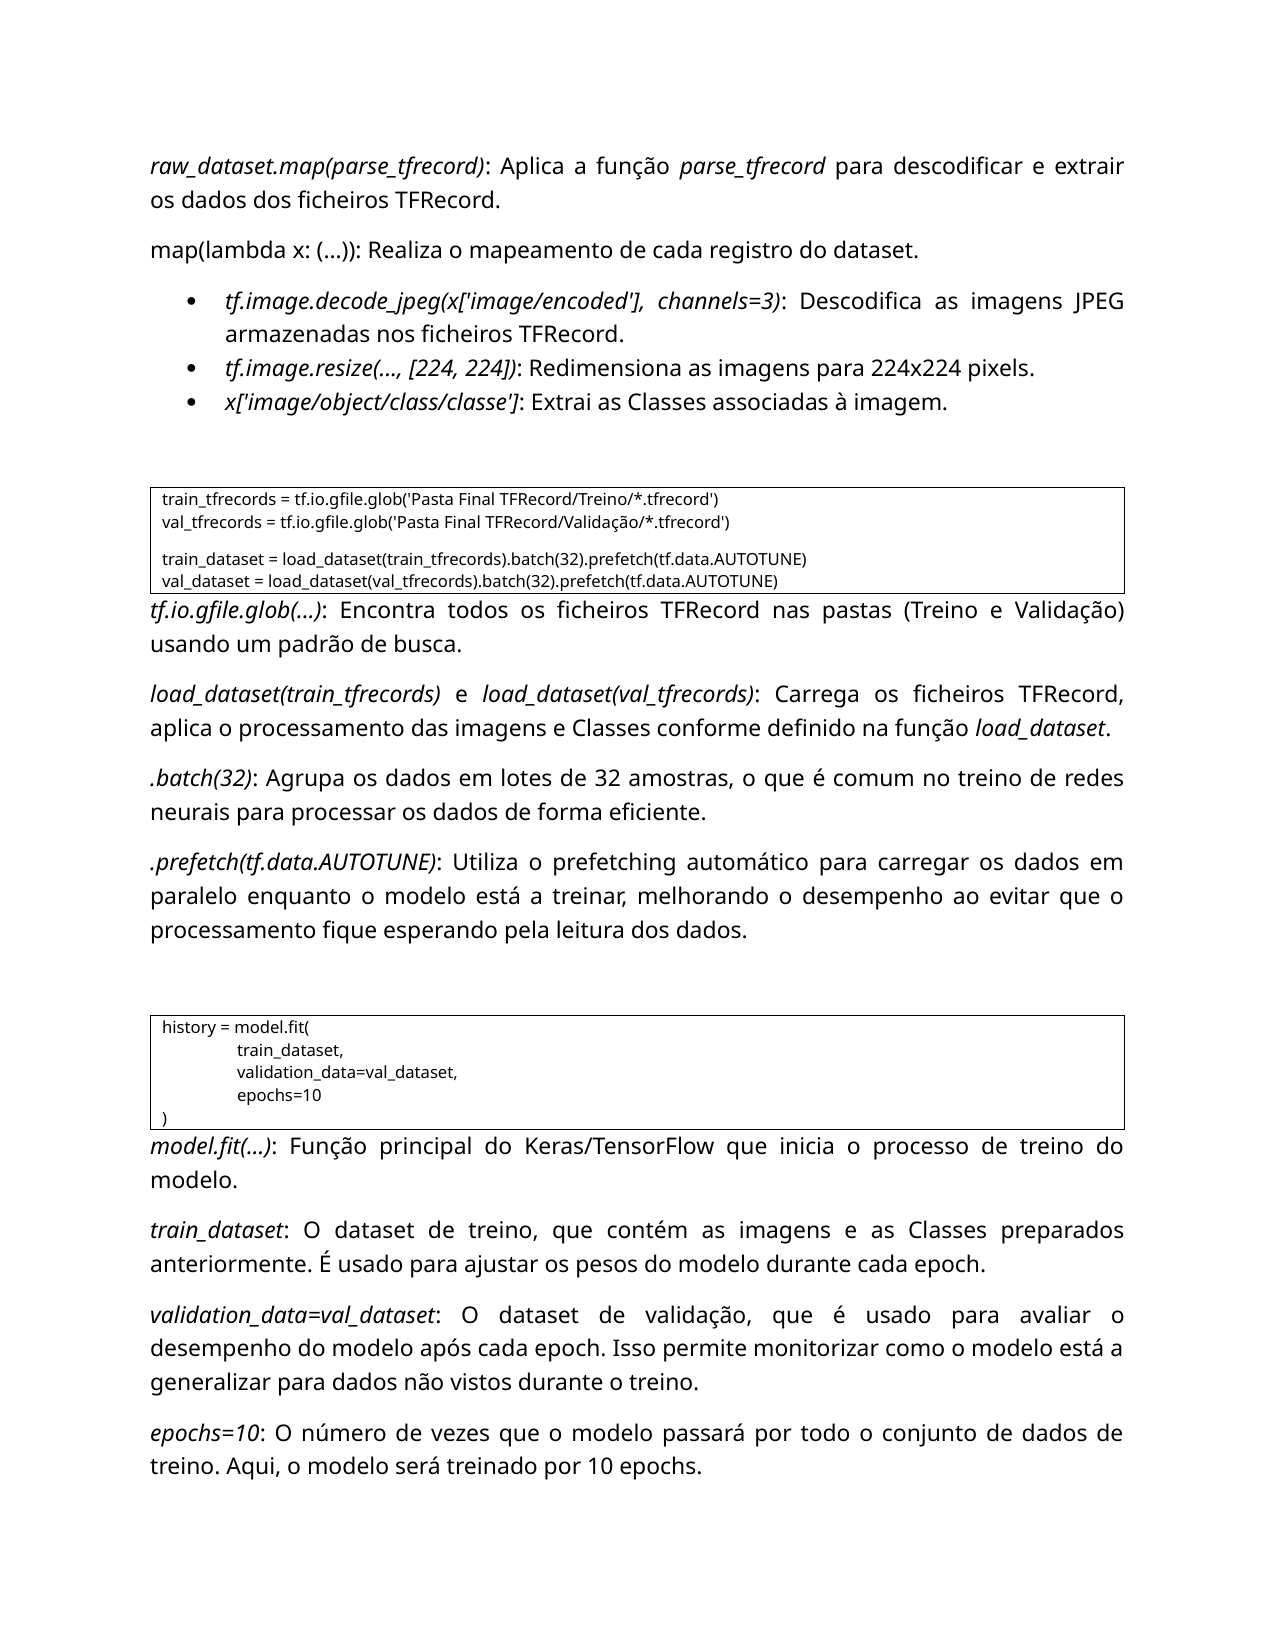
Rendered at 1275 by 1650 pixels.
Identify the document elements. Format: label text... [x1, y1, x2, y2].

list x['image/object/class/classe']: Extrai as Classes associadas à imagem. [187, 386, 1125, 417]
text raw_dataset.map(parse_tfrecord): Aplica a função parse_tfrecord para descodificar e extrair os dados dos ficheiros TFRecord. [150, 150, 1125, 215]
text tf.io.gfile.glob(...): Encontra todos os ficheiros TFRecord nas pastas (Treino e Validação) usando um padrão de busca. [150, 594, 1125, 659]
text model.fit(...): Função principal do Keras/TensorFlow que inicia o processo de treino do modelo. [150, 1130, 1125, 1195]
list tf.image.resize(..., [224, 224]): Redimensiona as imagens para 224x224 pixels. [187, 352, 1125, 383]
text .prefetch(tf.data.AUTOTUNE): Utiliza o prefetching automático para carregar os dados em paralelo enquanto o modelo está a treinar, melhorando o desempenho ao evitar que o processamento fique esperando pela leitura dos dados. [150, 846, 1125, 945]
text map(lambda x: (…)): Realiza o mapeamento de cada registro do dataset. [150, 234, 1125, 265]
table_header history = model.fit( train_dataset, validation_data=val_dataset, epochs=10 ) [151, 1016, 1124, 1129]
table_header train_tfrecords = tf.io.gfile.glob('Pasta Final TFRecord/Treino/*.tfrecord') val_tfrecords = tf.io.gfile.glob('Pasta Final TFRecord/Validação/*.tfrecord') train_dataset = load_dataset(train_tfrecords).batch(32).prefetch(tf.data.AUTOTUNE) val_dataset = load_dataset(val_tfrecords).batch(32).prefetch(tf.data.AUTOTUNE) [151, 488, 1124, 593]
text load_dataset(train_tfrecords) e load_dataset(val_tfrecords): Carrega os ficheiros TFRecord, aplica o processamento das imagens e Classes conforme definido na função load_dataset. [150, 678, 1125, 743]
text validation_data=val_dataset: O dataset de validação, que é usado para avaliar o desempenho do modelo após cada epoch. Isso permite monitorizar como o modelo está a generalizar para dados não vistos durante o treino. [150, 1298, 1125, 1397]
text train_dataset: O dataset de treino, que contém as imagens e as Classes preparados anteriormente. É usado para ajustar os pesos do modelo durante cada epoch. [150, 1214, 1125, 1279]
list tf.image.decode_jpeg(x['image/encoded'], channels=3): Descodifica as imagens JPEG armazenadas nos ficheiros TFRecord. [187, 284, 1125, 349]
text .batch(32): Agrupa os dados em lotes de 32 amostras, o que é comum no treino de redes neurais para processar os dados de forma eficiente. [150, 762, 1125, 827]
text epochs=10: O número de vezes que o modelo passará por todo o conjunto de dados de treino. Aqui, o modelo será treinado por 10 epochs. [150, 1416, 1125, 1481]
